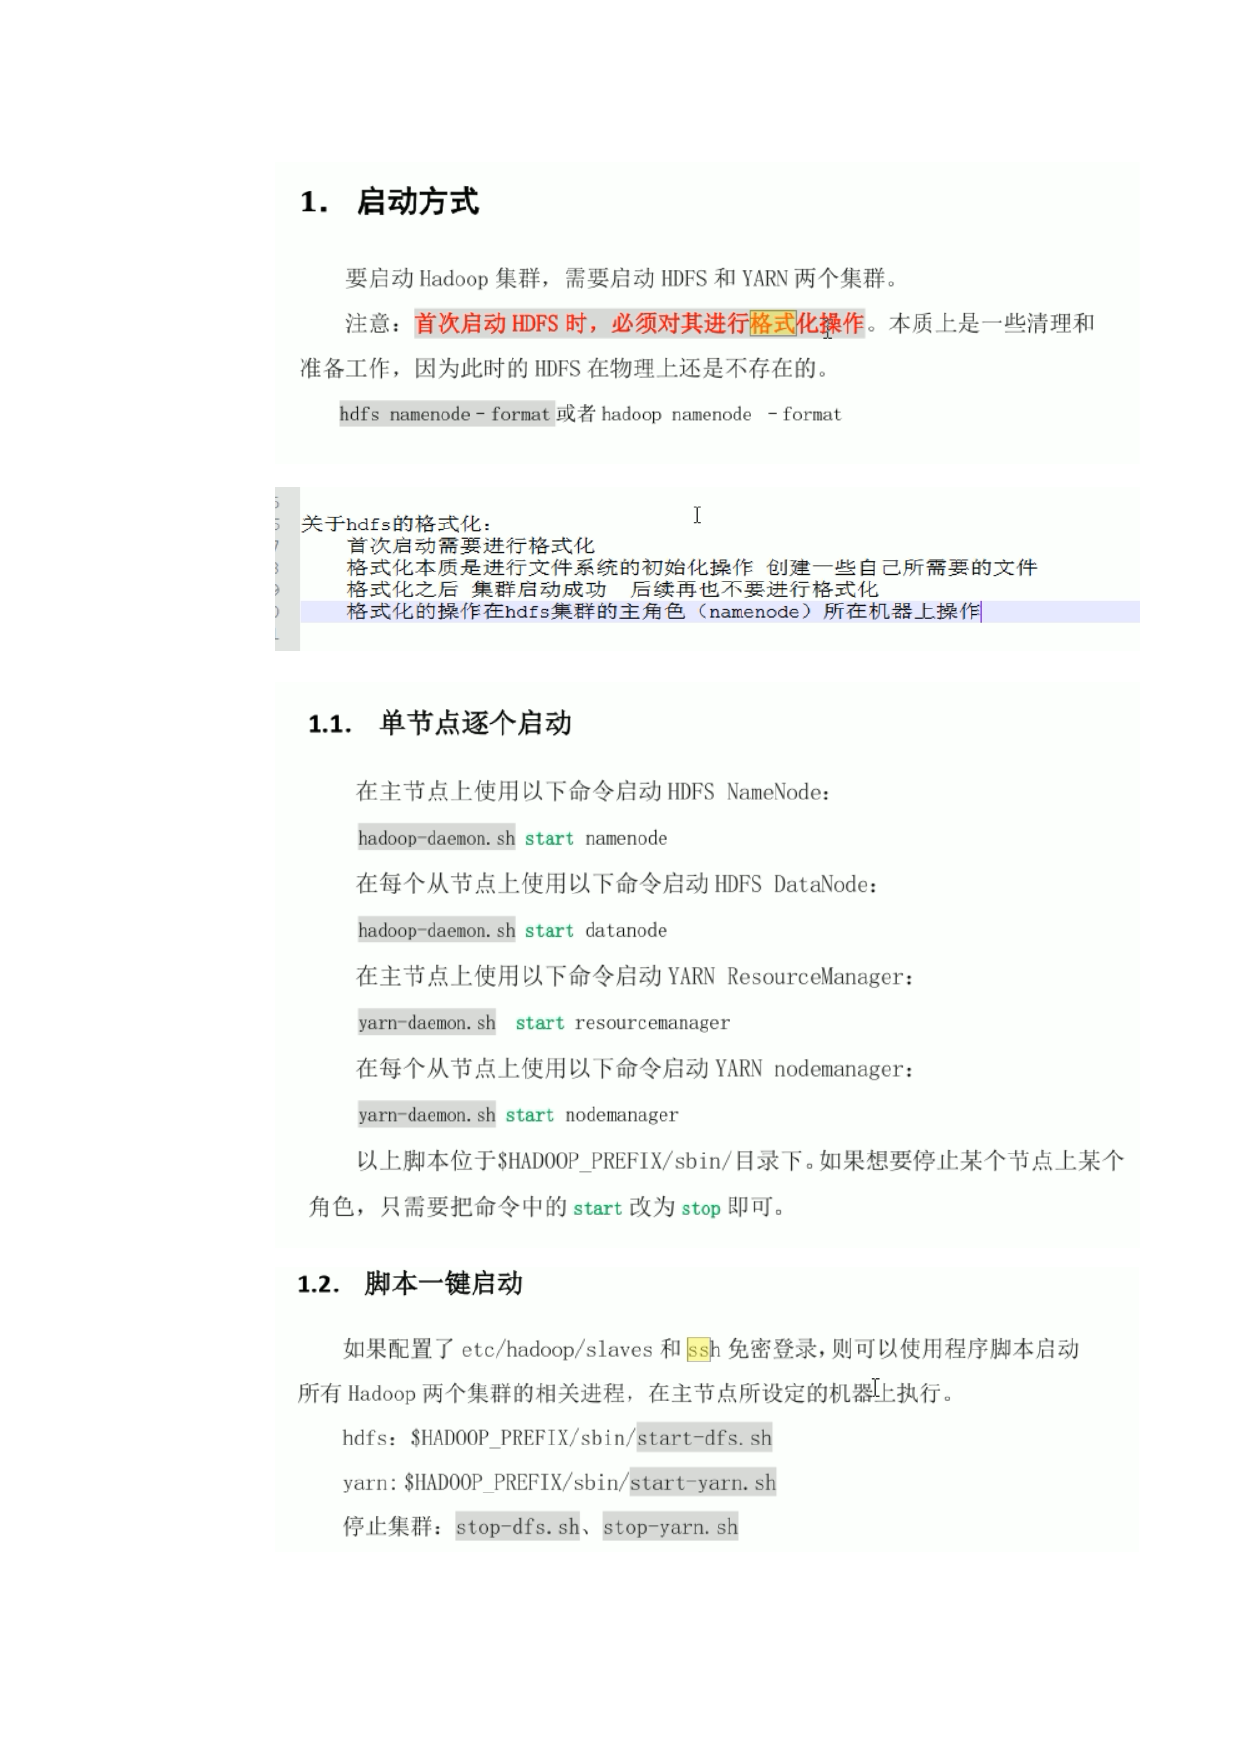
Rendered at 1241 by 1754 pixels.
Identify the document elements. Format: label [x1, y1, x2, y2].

picture [275, 682, 1140, 1248]
picture [275, 487, 1140, 651]
picture [275, 162, 1140, 464]
picture [275, 1267, 1139, 1552]
